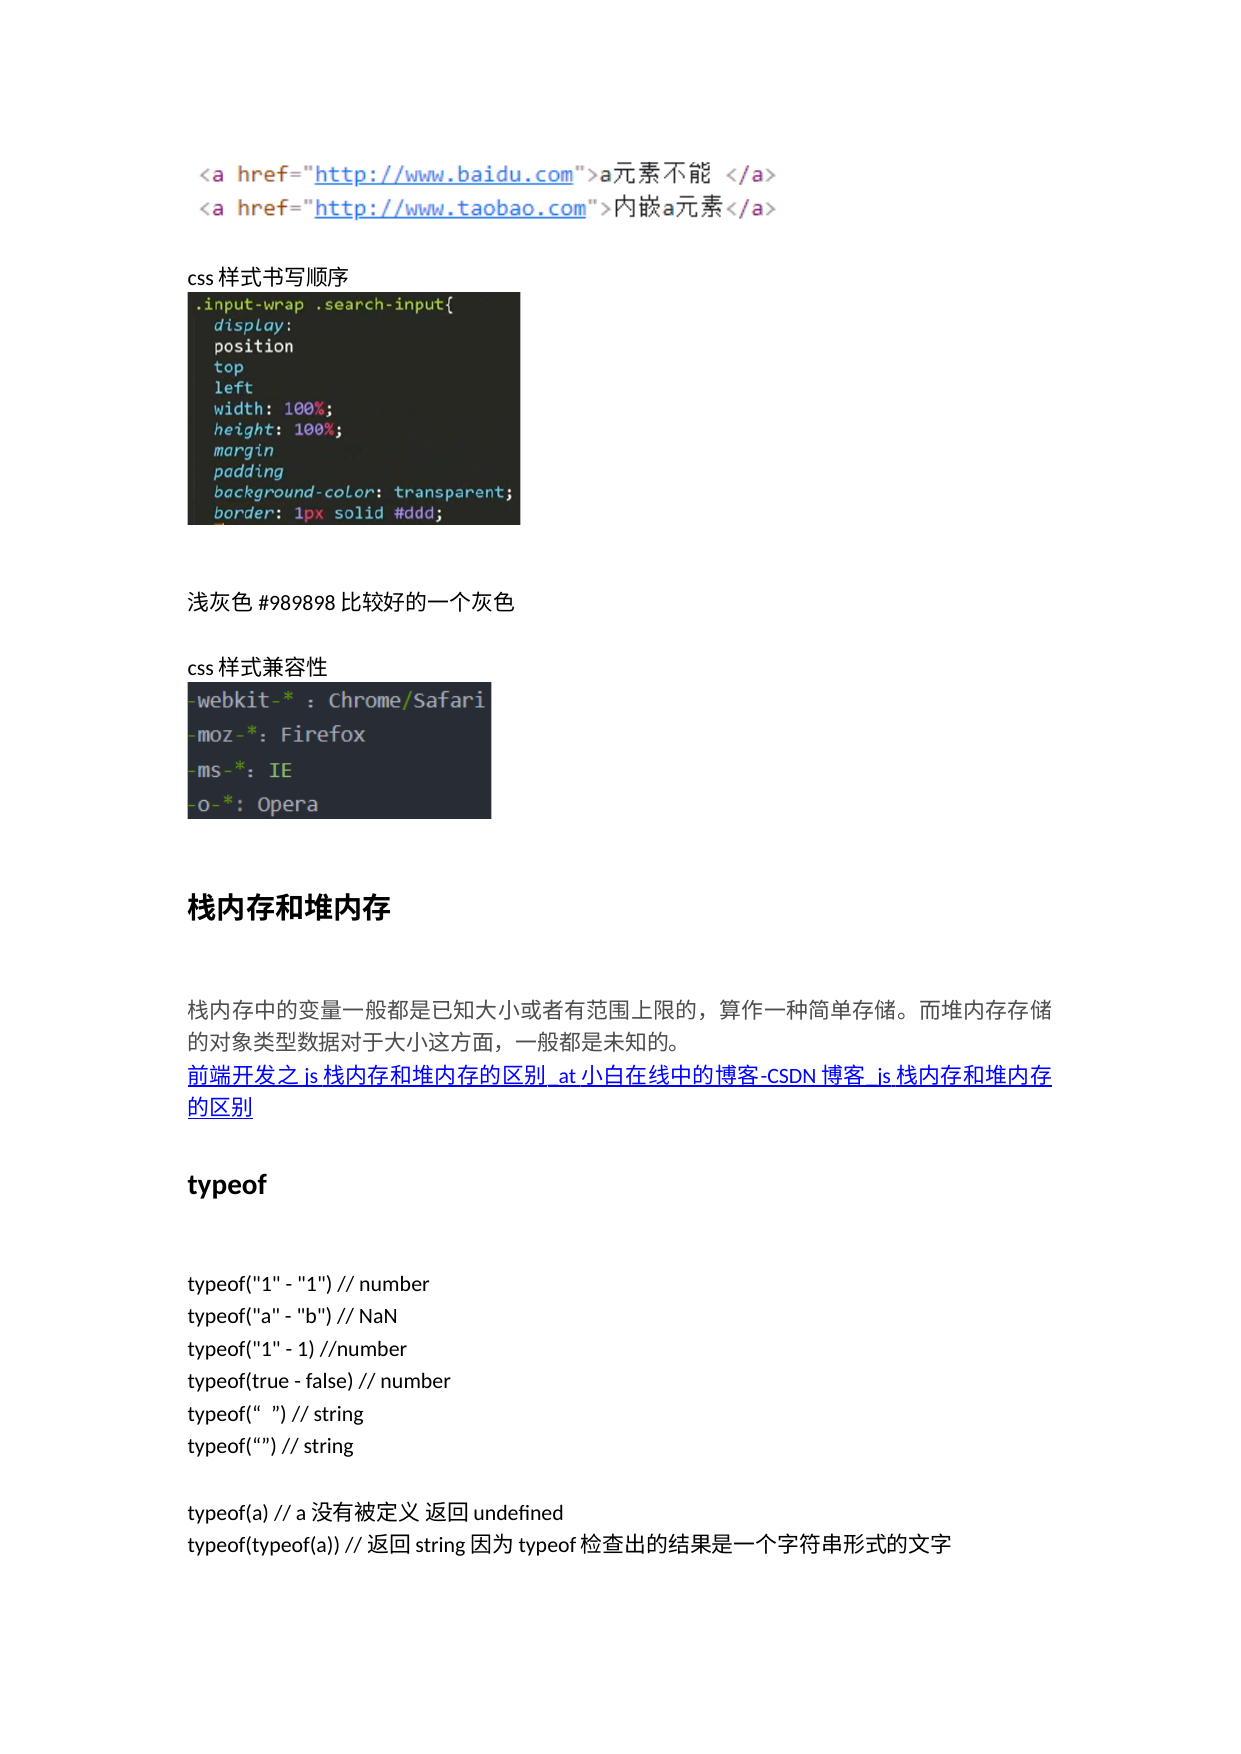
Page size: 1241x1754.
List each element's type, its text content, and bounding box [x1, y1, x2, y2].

text typeof(true - false) // number [187, 1364, 1053, 1397]
text typeof(“ ”) // string [187, 1397, 1053, 1429]
subtitle 栈内存和堆内存 [187, 874, 1053, 939]
text 栈内存中的变量一般都是已知大小或者有范围上限的，算作一种简单存储。而堆内存存储的对象类型数据对于大小这方面，一般都是未知的。 [187, 992, 1053, 1057]
text typeof(a) // a没有被定义 返回undefined [187, 1494, 1053, 1527]
text typeof(typeof(a)) // 返回string 因为typeof检查出的结果是一个字符串形式的文字 [187, 1527, 1053, 1559]
picture [187, 162, 807, 222]
text 浅灰色 #989898比较好的一个灰色 [187, 584, 1053, 617]
text typeof("a" - "b") // NaN [187, 1299, 1053, 1332]
text typeof(“”) // string [187, 1429, 1053, 1462]
text typeof("1" - "1") // number [187, 1267, 1053, 1299]
text css样式兼容性 [187, 649, 1053, 682]
text 前端开发之js栈内存和堆内存的区别_at小白在线中的博客-CSDN博客_js栈内存和堆内存的区别 [187, 1057, 1053, 1122]
text css样式书写顺序 [187, 259, 1053, 292]
picture [187, 682, 492, 819]
text typeof("1" - 1) //number [187, 1332, 1053, 1364]
picture [187, 292, 521, 525]
subtitle typeof [187, 1152, 1053, 1217]
